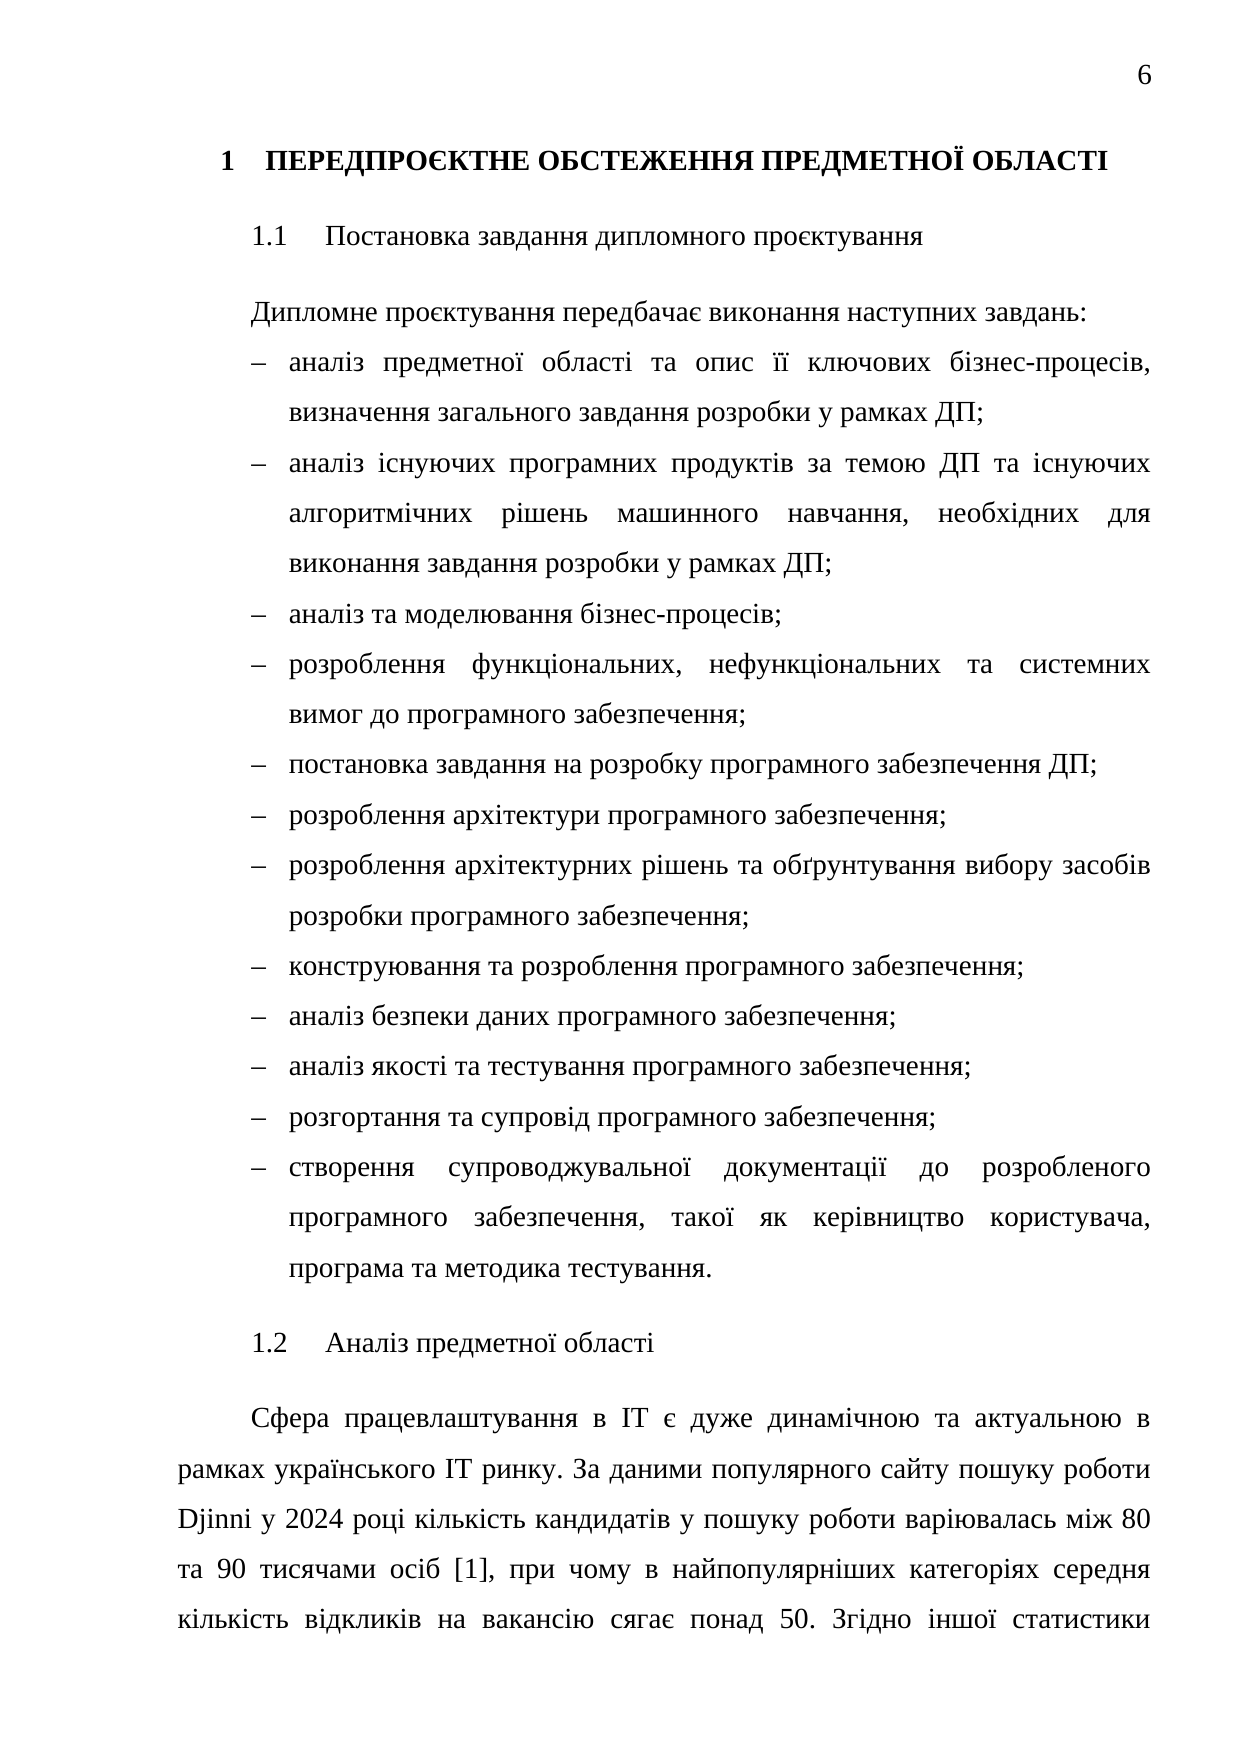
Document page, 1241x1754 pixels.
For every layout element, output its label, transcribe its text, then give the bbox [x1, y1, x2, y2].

list розроблення архітектури програмного забезпечення; [251, 797, 1152, 831]
list розроблення функціональних, нефункціональних та системних вимог до програмного забезпечення; [251, 646, 1152, 730]
list аналіз якості та тестування програмного забезпечення; [251, 1048, 1152, 1082]
subtitle ПЕРЕДПРОЄКТНЕ ОБСТЕЖЕННЯ ПРЕДМЕТНОЇ ОБЛАСТІ [177, 143, 1152, 177]
list постановка завдання на розробку програмного забезпечення ДП; [251, 747, 1152, 780]
subtitle Аналіз предметної області [251, 1325, 1152, 1359]
list аналіз та моделювання бізнес-процесів; [251, 596, 1152, 629]
list аналіз предметної області та опис її ключових бізнес-процесів, визначення загального завдання розробки у рамках ДП; [251, 344, 1152, 428]
list розгортання та супровід програмного забезпечення; [251, 1099, 1152, 1132]
list розроблення архітектурних рішень та обґрунтування вибору засобів розробки програмного забезпечення; [251, 847, 1152, 931]
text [177, 1400, 1152, 1635]
text Дипломне проєктування передбачає виконання наступних завдань: [177, 294, 1152, 327]
subtitle Постановка завдання дипломного проєктування [251, 218, 1152, 252]
list створення супроводжувальної документації до розробленого програмного забезпечення, такої як керівництво користувача, програма та методика тестування. [251, 1149, 1152, 1283]
list аналіз існуючих програмних продуктів за темою ДП та існуючих алгоритмічних рішень машинного навчання, необхідних для виконання завдання розробки у рамках ДП; [251, 445, 1152, 579]
list конструювання та розроблення програмного забезпечення; [251, 948, 1152, 981]
list аналіз безпеки даних програмного забезпечення; [251, 998, 1152, 1032]
